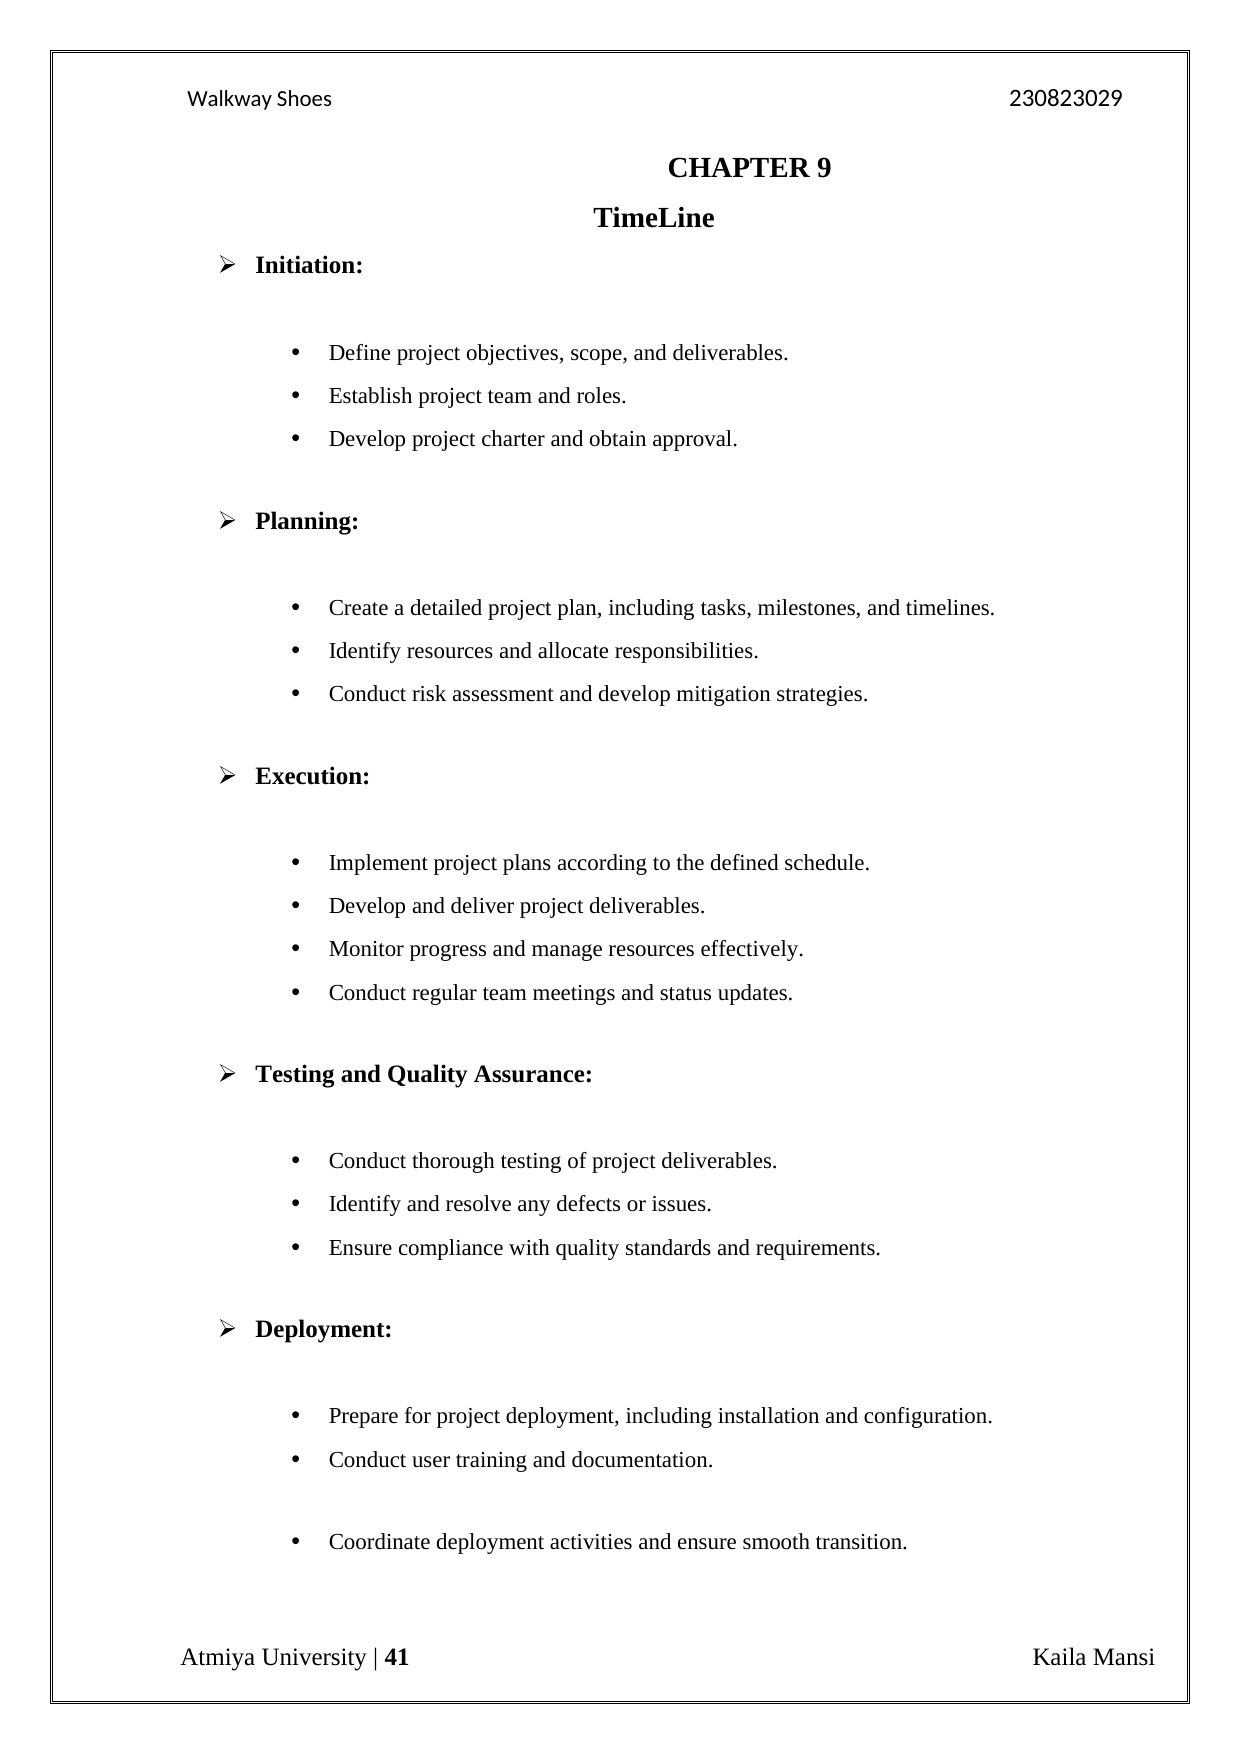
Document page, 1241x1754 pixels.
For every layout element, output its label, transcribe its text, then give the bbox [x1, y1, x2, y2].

list Planning: [218, 506, 1090, 534]
list Establish project team and roles. [291, 380, 1090, 409]
list Prepare for project deployment, including installation and configuration. [291, 1400, 1090, 1429]
list Create a detailed project plan, including tasks, milestones, and timelines. [291, 592, 1090, 621]
list Coordinate deployment activities and ensure smooth transition. [291, 1526, 1090, 1555]
list Ensure compliance with quality standards and requirements. [291, 1232, 1090, 1260]
list Identify and resolve any defects or issues. [291, 1188, 1090, 1217]
list Develop and deliver project deliverables. [291, 890, 1090, 919]
list Initiation: [218, 251, 1090, 279]
list Conduct regular team meetings and status updates. [291, 976, 1090, 1005]
list Develop project charter and obtain approval. [291, 423, 1090, 452]
list Execution: [218, 761, 1090, 789]
list Conduct user training and documentation. [291, 1443, 1090, 1472]
list Testing and Quality Assurance: [218, 1059, 1090, 1088]
list Deployment: [218, 1314, 1090, 1343]
list Conduct risk assessment and develop mitigation strategies. [291, 678, 1090, 707]
list CHAPTER 9 [218, 150, 1090, 183]
list Conduct thorough testing of project deliverables. [291, 1145, 1090, 1174]
list TimeLine [218, 200, 1090, 234]
list Implement project plans according to the defined schedule. [291, 847, 1090, 876]
list Identify resources and allocate responsibilities. [291, 635, 1090, 664]
list Define project objectives, scope, and deliverables. [291, 337, 1090, 366]
list Monitor progress and manage resources effectively. [291, 933, 1090, 962]
